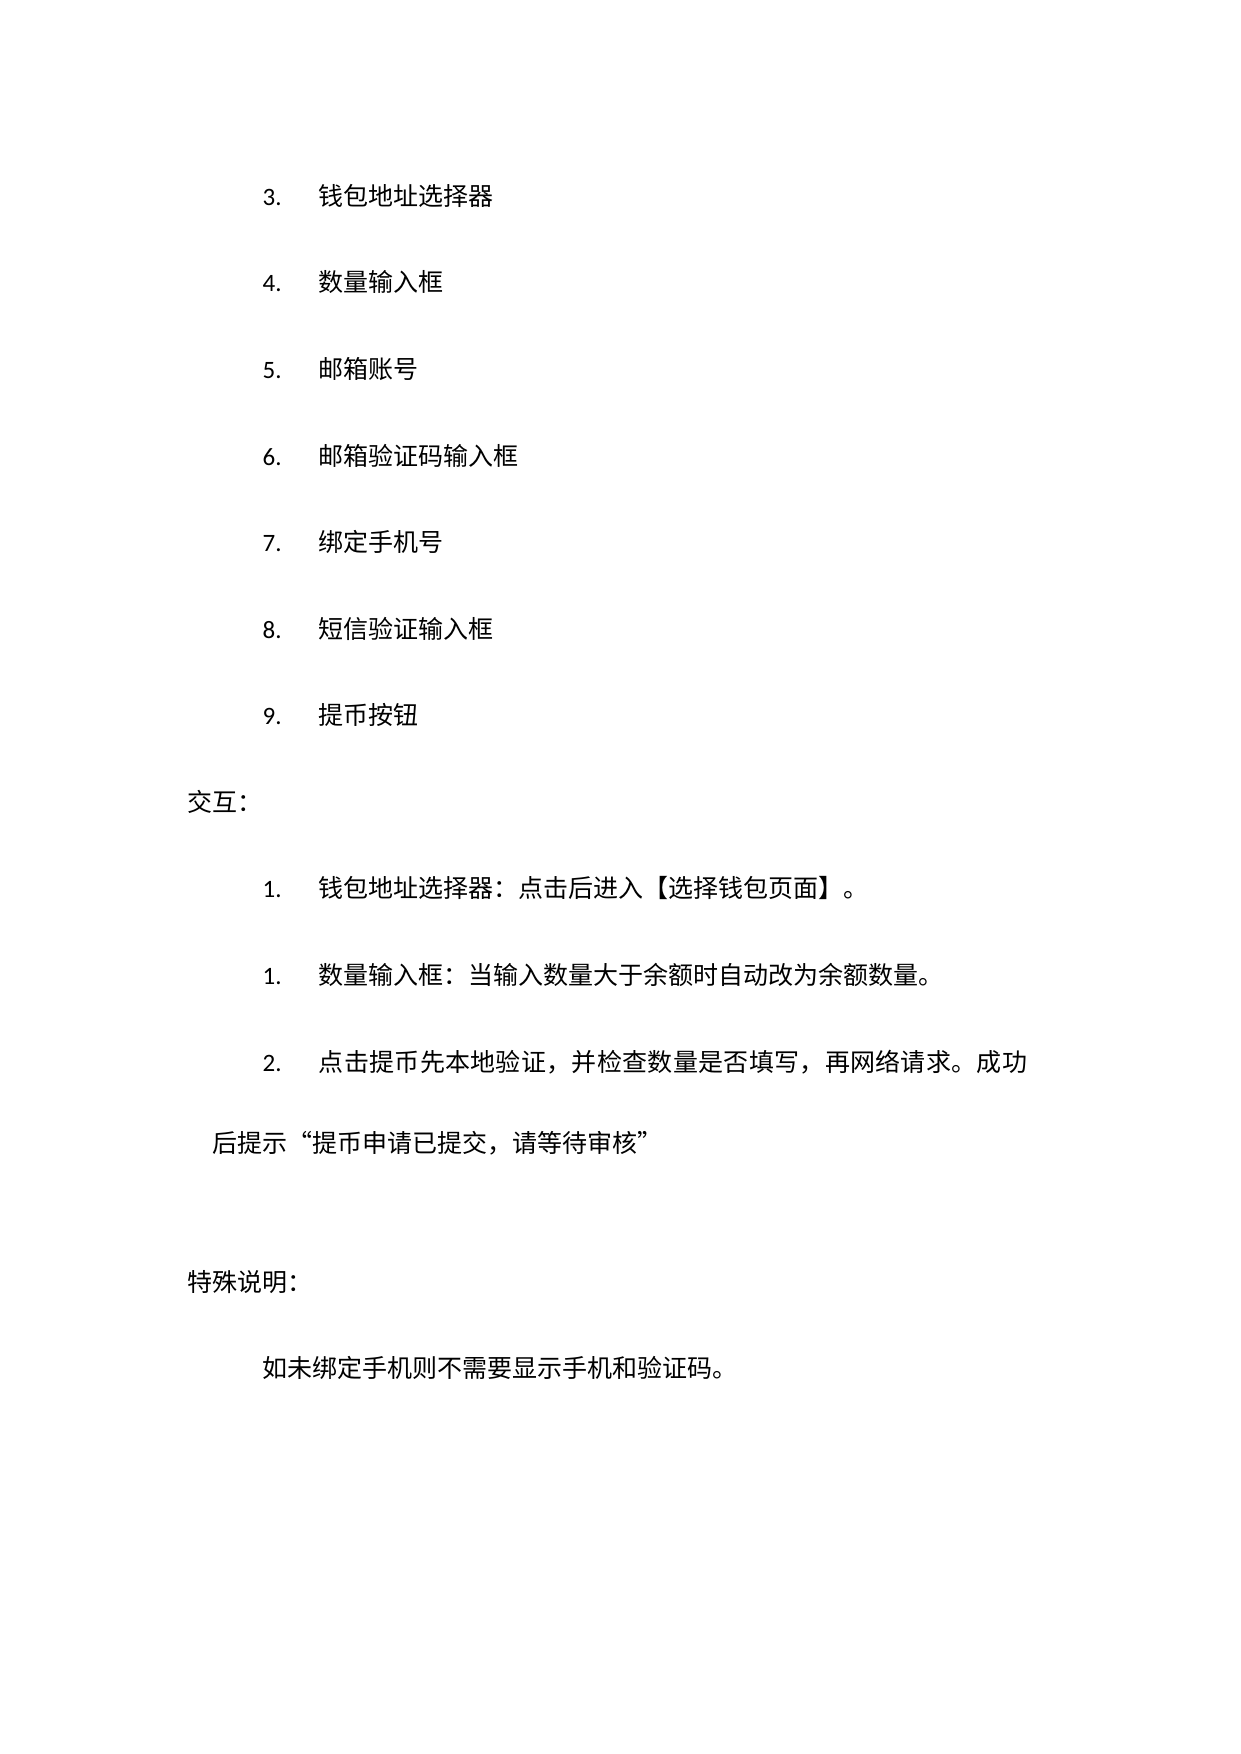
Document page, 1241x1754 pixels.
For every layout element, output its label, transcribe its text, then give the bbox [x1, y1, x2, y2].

list 数量输入框：当输入数量大于余额时自动改为余额数量。 [212, 941, 1028, 1006]
list 数量输入框 [212, 248, 1028, 313]
list 钱包地址选择器 [212, 162, 1028, 227]
text 特殊说明： [187, 1248, 1053, 1313]
list 钱包地址选择器：点击后进入【选择钱包页面】。 [212, 854, 1028, 919]
list 绑定手机号 [212, 508, 1028, 573]
list 邮箱账号 [212, 335, 1028, 400]
text 交互： [187, 768, 1053, 833]
list 短信验证输入框 [212, 595, 1028, 660]
list 邮箱验证码输入框 [212, 422, 1028, 487]
text 如未绑定手机则不需要显示手机和验证码。 [262, 1334, 1028, 1399]
list 点击提币先本地验证，并检查数量是否填写，再网络请求。成功后提示“提币申请已提交，请等待审核” [212, 1028, 1028, 1174]
list 提币按钮 [212, 681, 1028, 746]
